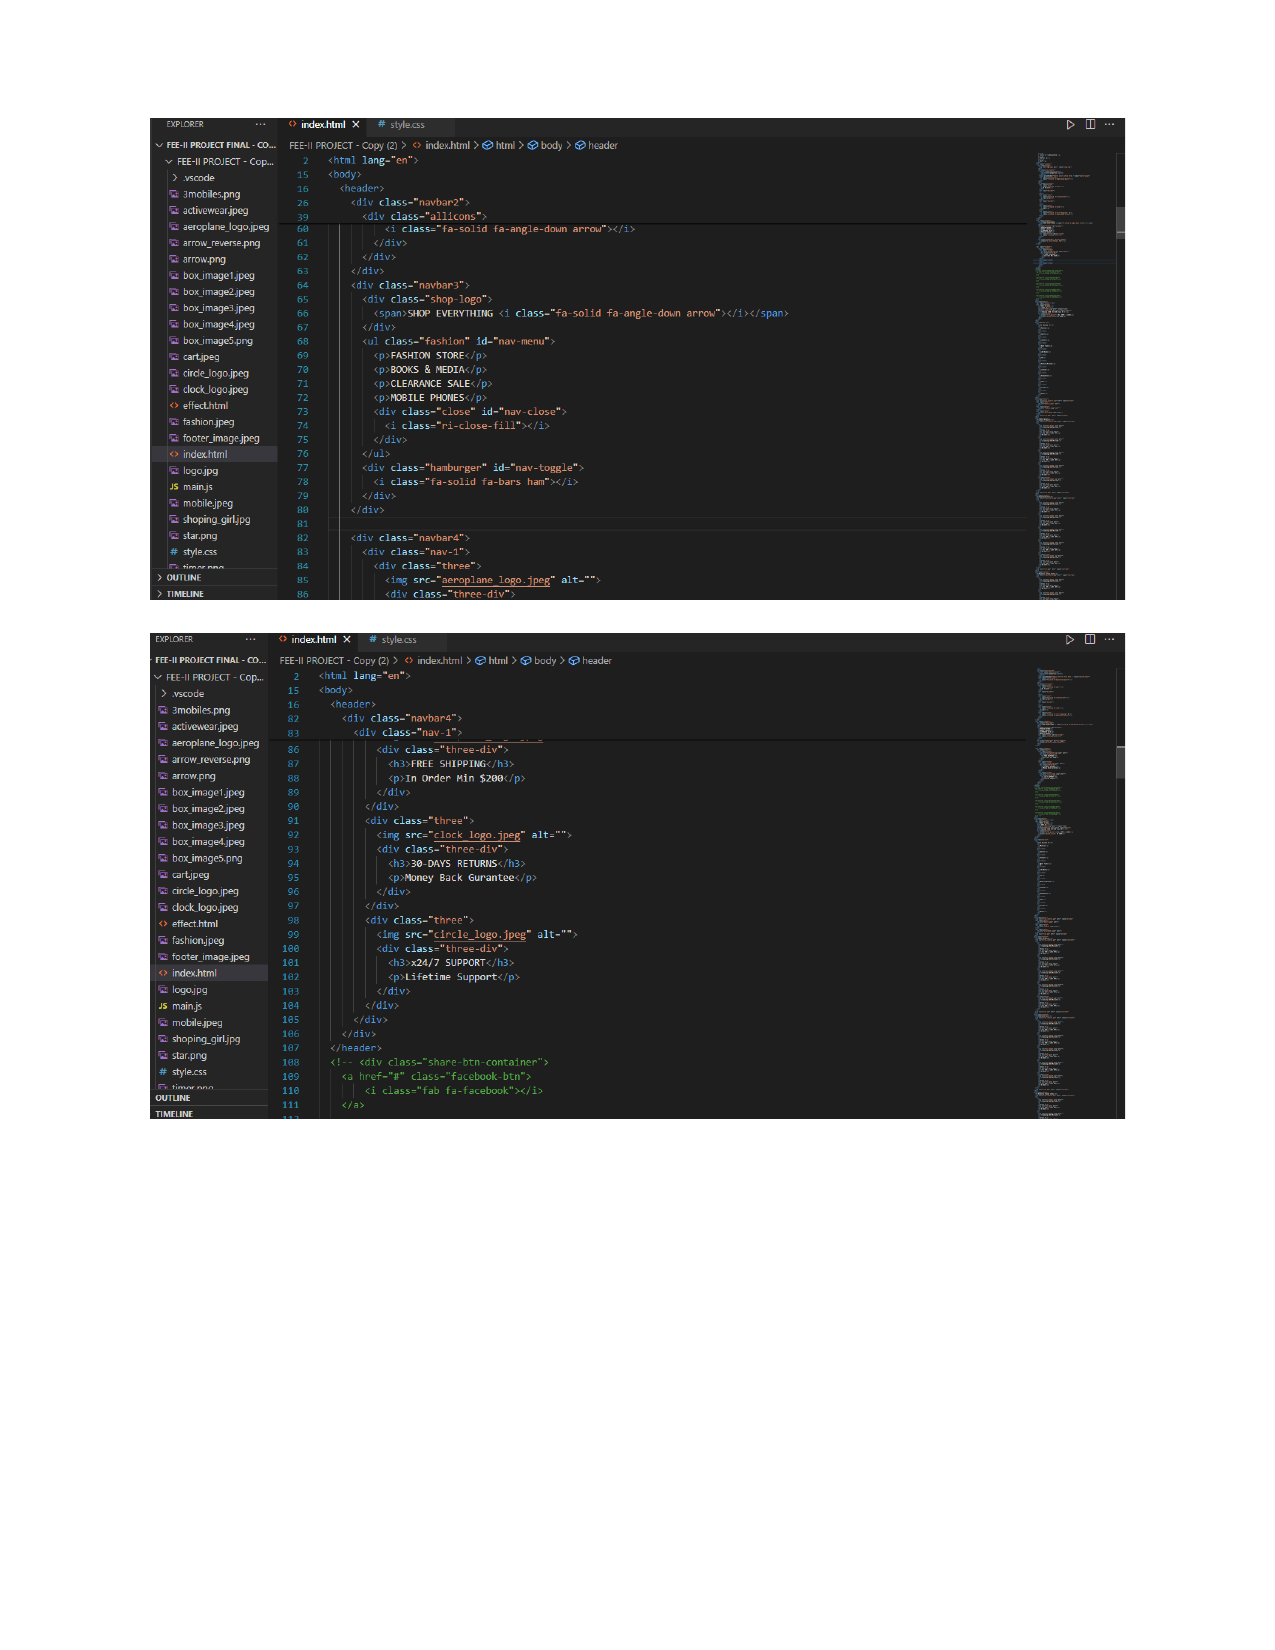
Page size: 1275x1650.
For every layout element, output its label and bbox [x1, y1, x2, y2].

picture [150, 633, 1125, 1119]
picture [150, 118, 1125, 600]
